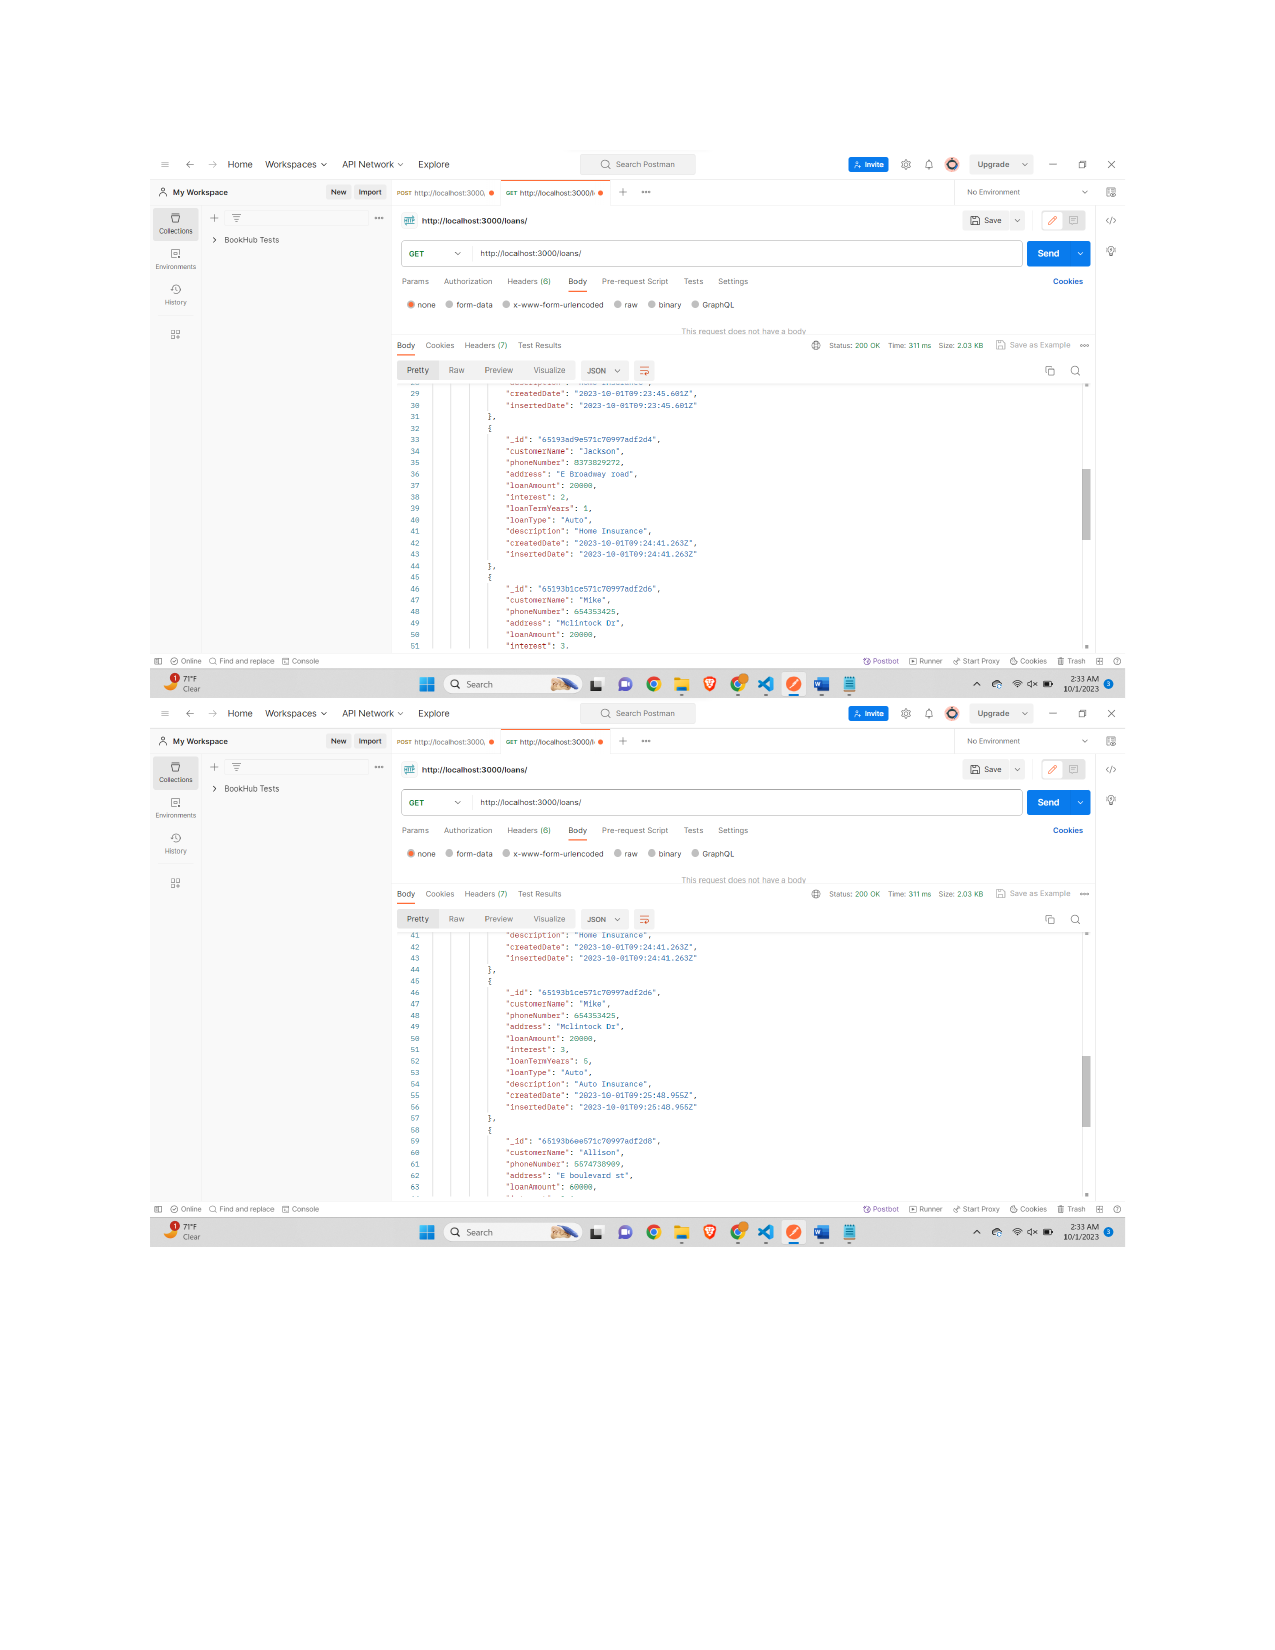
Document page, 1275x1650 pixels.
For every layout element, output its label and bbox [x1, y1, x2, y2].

picture [150, 150, 1125, 1247]
